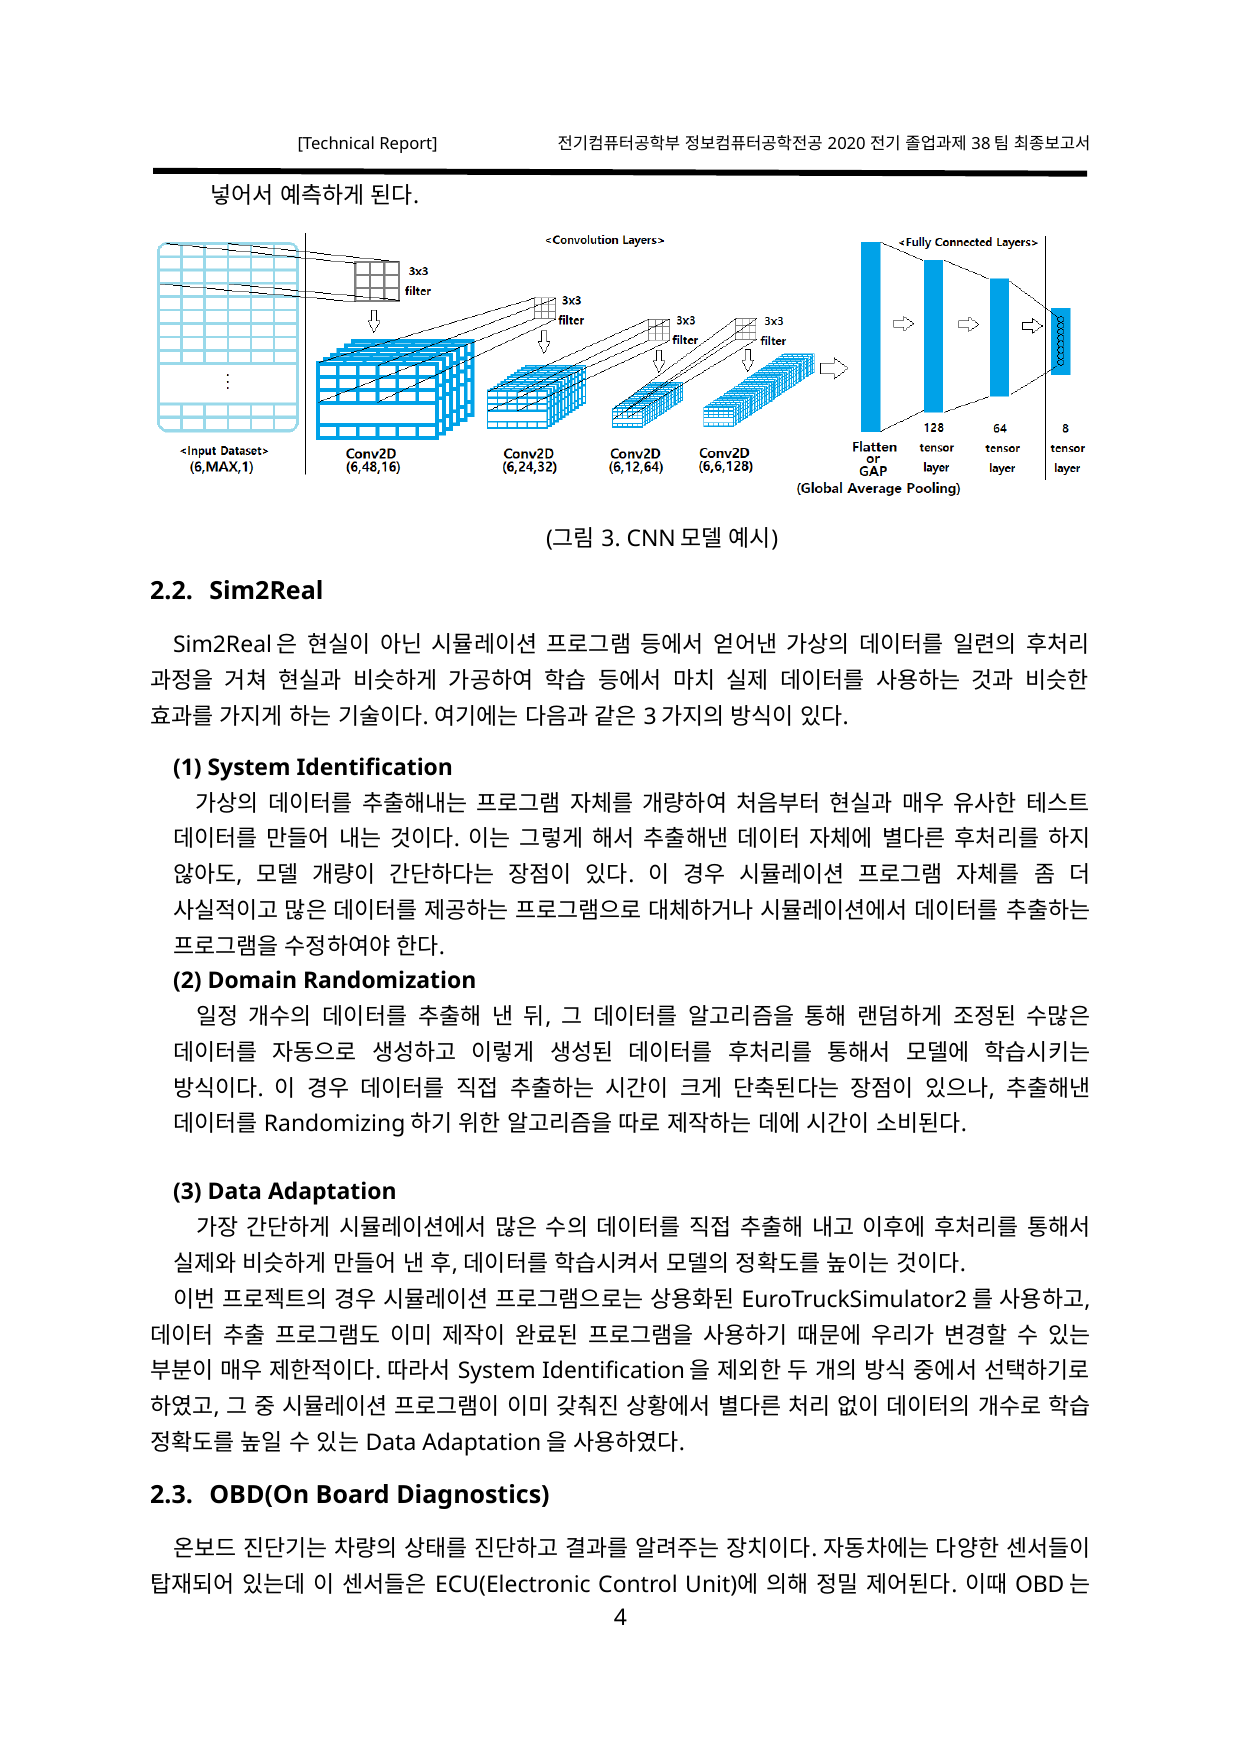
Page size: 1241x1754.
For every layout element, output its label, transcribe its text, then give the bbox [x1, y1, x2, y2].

text 가장 간단하게 시뮬레이션에서 많은 수의 데이터를 직접 추출해 내고 이후에 후처리를 통해서 실제와 비슷하게 만들어 낸 후, 데이터를 학습시켜서 모델의 정확도를 높이는 것이다. [173, 1209, 1090, 1278]
text Sim2Real은 현실이 아닌 시뮬레이션 프로그램 등에서 얻어낸 가상의 데이터를 일련의 후처리 과정을 거쳐 현실과 비슷하게 가공하여 학습 등에서 마치 실제 데이터를 사용하는 것과 비슷한 효과를 가지게 하는 기술이다. 여기에는 다음과 같은 3가지의 방식이 있다. [150, 626, 1090, 731]
text (그림 3. CNN모델 예시) [210, 520, 1090, 553]
text 이번 프로젝트의 경우 시뮬레이션 프로그램으로는 상용화된 EuroTruckSimulator2를 사용하고, 데이터 추출 프로그램도 이미 제작이 완료된 프로그램을 사용하기 때문에 우리가 변경할 수 있는 부분이 매우 제한적이다. 따라서 System Identification을 제외한 두 개의 방식 중에서 선택하기로 하였고, 그 중 시뮬레이션 프로그램이 이미 갖춰진 상황에서 별다른 처리 없이 데이터의 개수로 학습 정확도를 높일 수 있는 Data Adaptation을 사용하였다. [150, 1281, 1090, 1457]
text (1) System Identification [150, 751, 1090, 782]
text (3) Data Adaptation [150, 1175, 1090, 1206]
subtitle Sim2Real [150, 573, 1090, 607]
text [150, 1530, 1090, 1599]
subtitle OBD(On Board Diagnostics) [150, 1477, 1090, 1511]
picture [150, 229, 1093, 501]
text 일정 개수의 데이터를 추출해 낸 뒤, 그 데이터를 알고리즘을 통해 랜덤하게 조정된 수많은 데이터를 자동으로 생성하고 이렇게 생성된 데이터를 후처리를 통해서 모델에 학습시키는 방식이다. 이 경우 데이터를 직접 추출하는 시간이 크게 단축된다는 장점이 있으나, 추출해낸 데이터를 Randomizing하기 위한 알고리즘을 따로 제작하는 데에 시간이 소비된다. [173, 998, 1090, 1139]
text (2) Domain Randomization [150, 964, 1090, 995]
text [210, 177, 1090, 211]
text 가상의 데이터를 추출해내는 프로그램 자체를 개량하여 처음부터 현실과 매우 유사한 테스트 데이터를 만들어 내는 것이다. 이는 그렇게 해서 추출해낸 데이터 자체에 별다른 후처리를 하지 않아도, 모델 개량이 간단하다는 장점이 있다. 이 경우 시뮬레이션 프로그램 자체를 좀 더 사실적이고 많은 데이터를 제공하는 프로그램으로 대체하거나 시뮬레이션에서 데이터를 추출하는 프로그램을 수정하여야 한다. [173, 784, 1090, 961]
